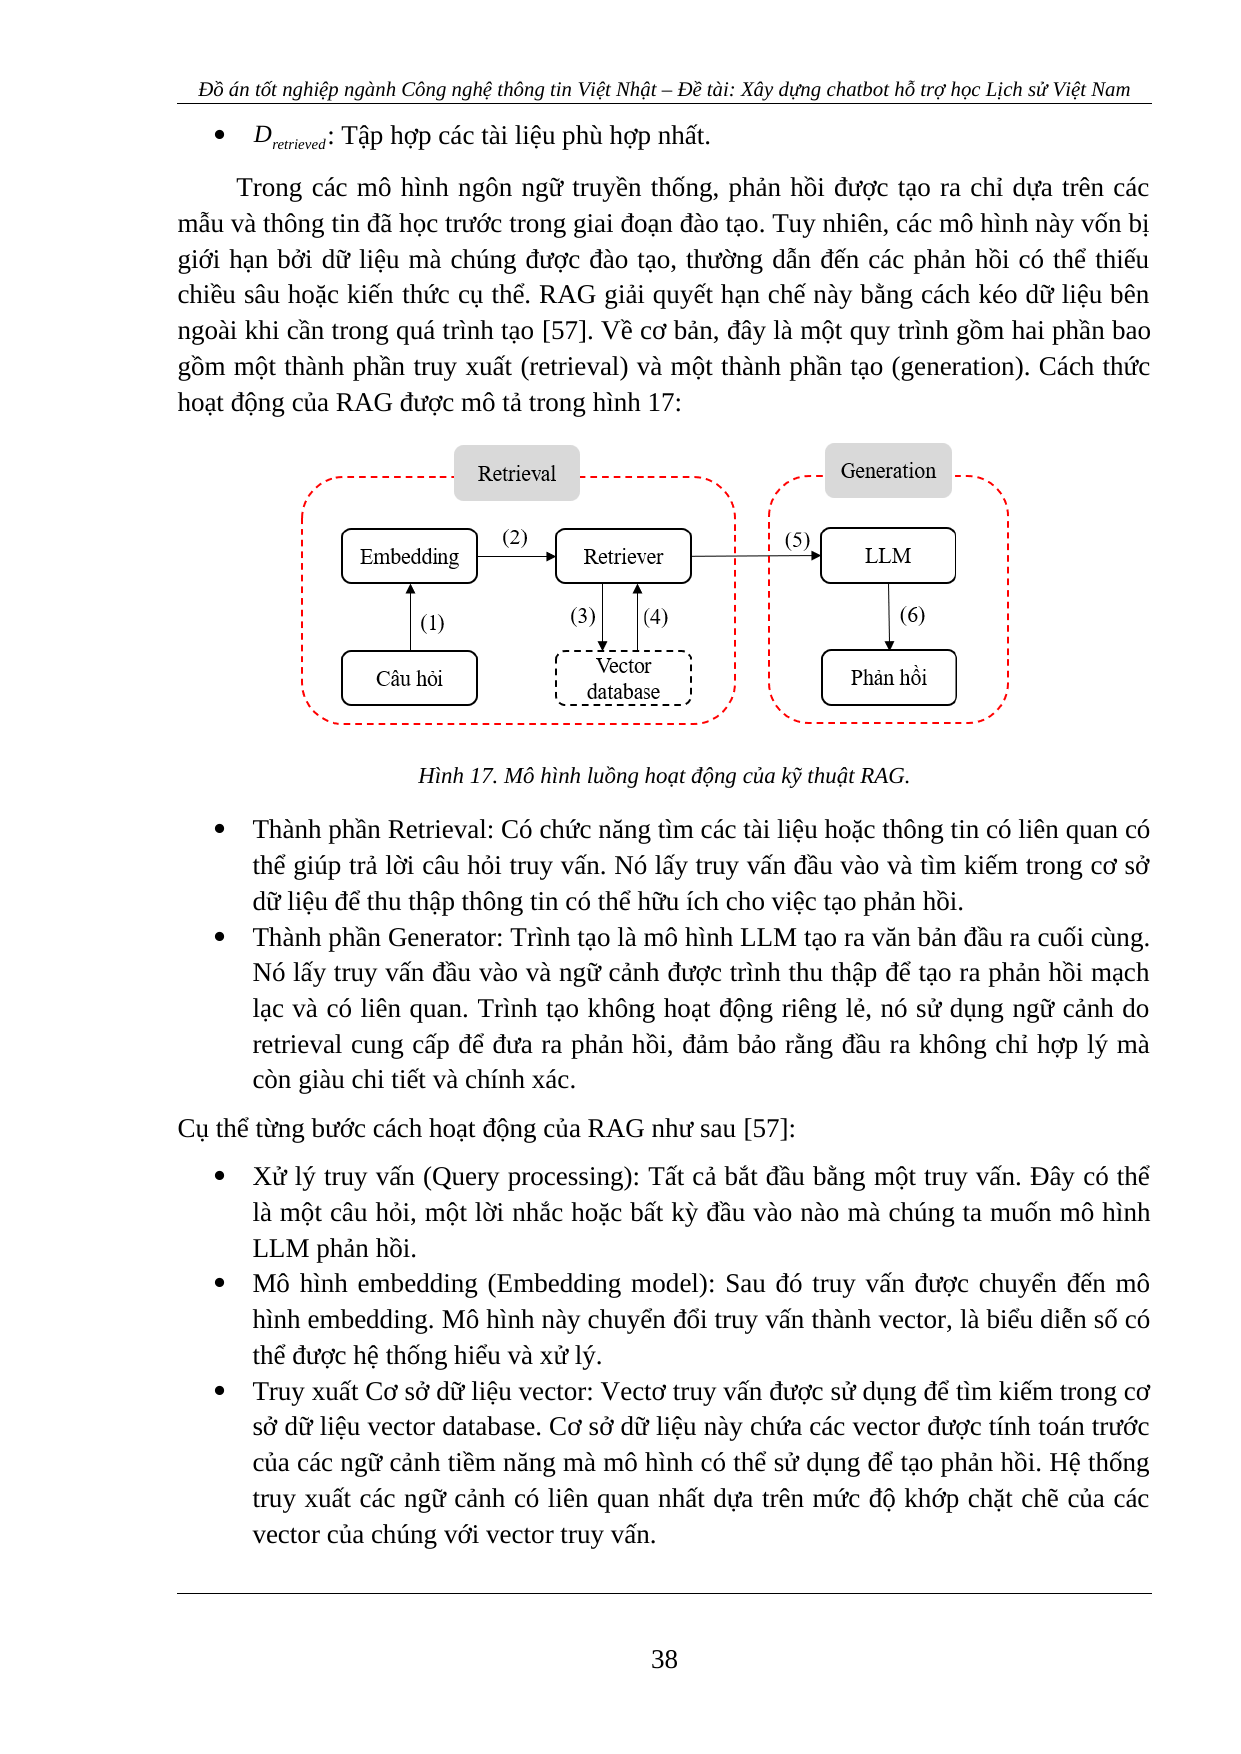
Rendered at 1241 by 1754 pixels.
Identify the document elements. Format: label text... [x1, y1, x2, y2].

text Cụ thể từng bước cách hoạt động của RAG như sau : [177, 1112, 1152, 1143]
picture [269, 433, 1059, 746]
list : Tập hợp các tài liệu phù hợp nhất. [215, 119, 1152, 154]
list Thành phần Generator: Trình tạo là mô hình LLM tạo ra văn bản đầu ra cuối cùng. Nó lấy truy vấn đầu vào và ngữ cảnh được trình thu thập để tạo ra phản hồi mạch lạc và có liên quan. Trình tạo không hoạt động riêng lẻ, nó sử dụng ngữ cảnh do retrieval cung cấp để đưa ra phản hồi, đảm bảo rằng đầu ra không chỉ hợp lý mà còn giàu chi tiết và chính xác. [215, 921, 1152, 1095]
list Thành phần Retrieval: Có chức năng tìm các tài liệu hoặc thông tin có liên quan có thể giúp trả lời câu hỏi truy vấn. Nó lấy truy vấn đầu vào và tìm kiếm trong cơ sở dữ liệu để thu thập thông tin có thể hữu ích cho việc tạo phản hồi. [215, 813, 1152, 916]
text Hình 17. Mô hình luồng hoạt động của kỹ thuật RAG. [177, 762, 1152, 789]
list Mô hình embedding (Embedding model): Sau đó truy vấn được chuyển đến mô hình embedding. Mô hình này chuyển đổi truy vấn thành vector, là biểu diễn số có thể được hệ thống hiểu và xử lý. [215, 1267, 1152, 1370]
list Xử lý truy vấn (Query processing): Tất cả bắt đầu bằng một truy vấn. Đây có thể là một câu hỏi, một lời nhắc hoặc bất kỳ đầu vào nào mà chúng ta muốn mô hình LLM phản hồi. [215, 1160, 1152, 1263]
list Truy xuất Cơ sở dữ liệu vector: Vectơ truy vấn được sử dụng để tìm kiếm trong cơ sở dữ liệu vector database. Cơ sở dữ liệu này chứa các vector được tính toán trước của các ngữ cảnh tiềm năng mà mô hình có thể sử dụng để tạo phản hồi. Hệ thống truy xuất các ngữ cảnh có liên quan nhất dựa trên mức độ khớp chặt chẽ của các vector của chúng với vector truy vấn. [215, 1375, 1152, 1549]
text Trong các mô hình ngôn ngữ truyền thống, phản hồi được tạo ra chỉ dựa trên các mẫu và thông tin đã học trước trong giai đoạn đào tạo. Tuy nhiên, các mô hình này vốn bị giới hạn bởi dữ liệu mà chúng được đào tạo, thường dẫn đến các phản hồi có thể thiếu chiều sâu hoặc kiến ​​thức cụ thể. RAG giải quyết hạn chế này bằng cách kéo dữ liệu bên ngoài khi cần trong quá trình tạo . Về cơ bản, đây là một quy trình gồm hai phần bao gồm một thành phần truy xuất (retrieval) và một thành phần tạo (generation). Cách thức hoạt động của RAG được mô tả trong hình 17: [177, 171, 1152, 417]
